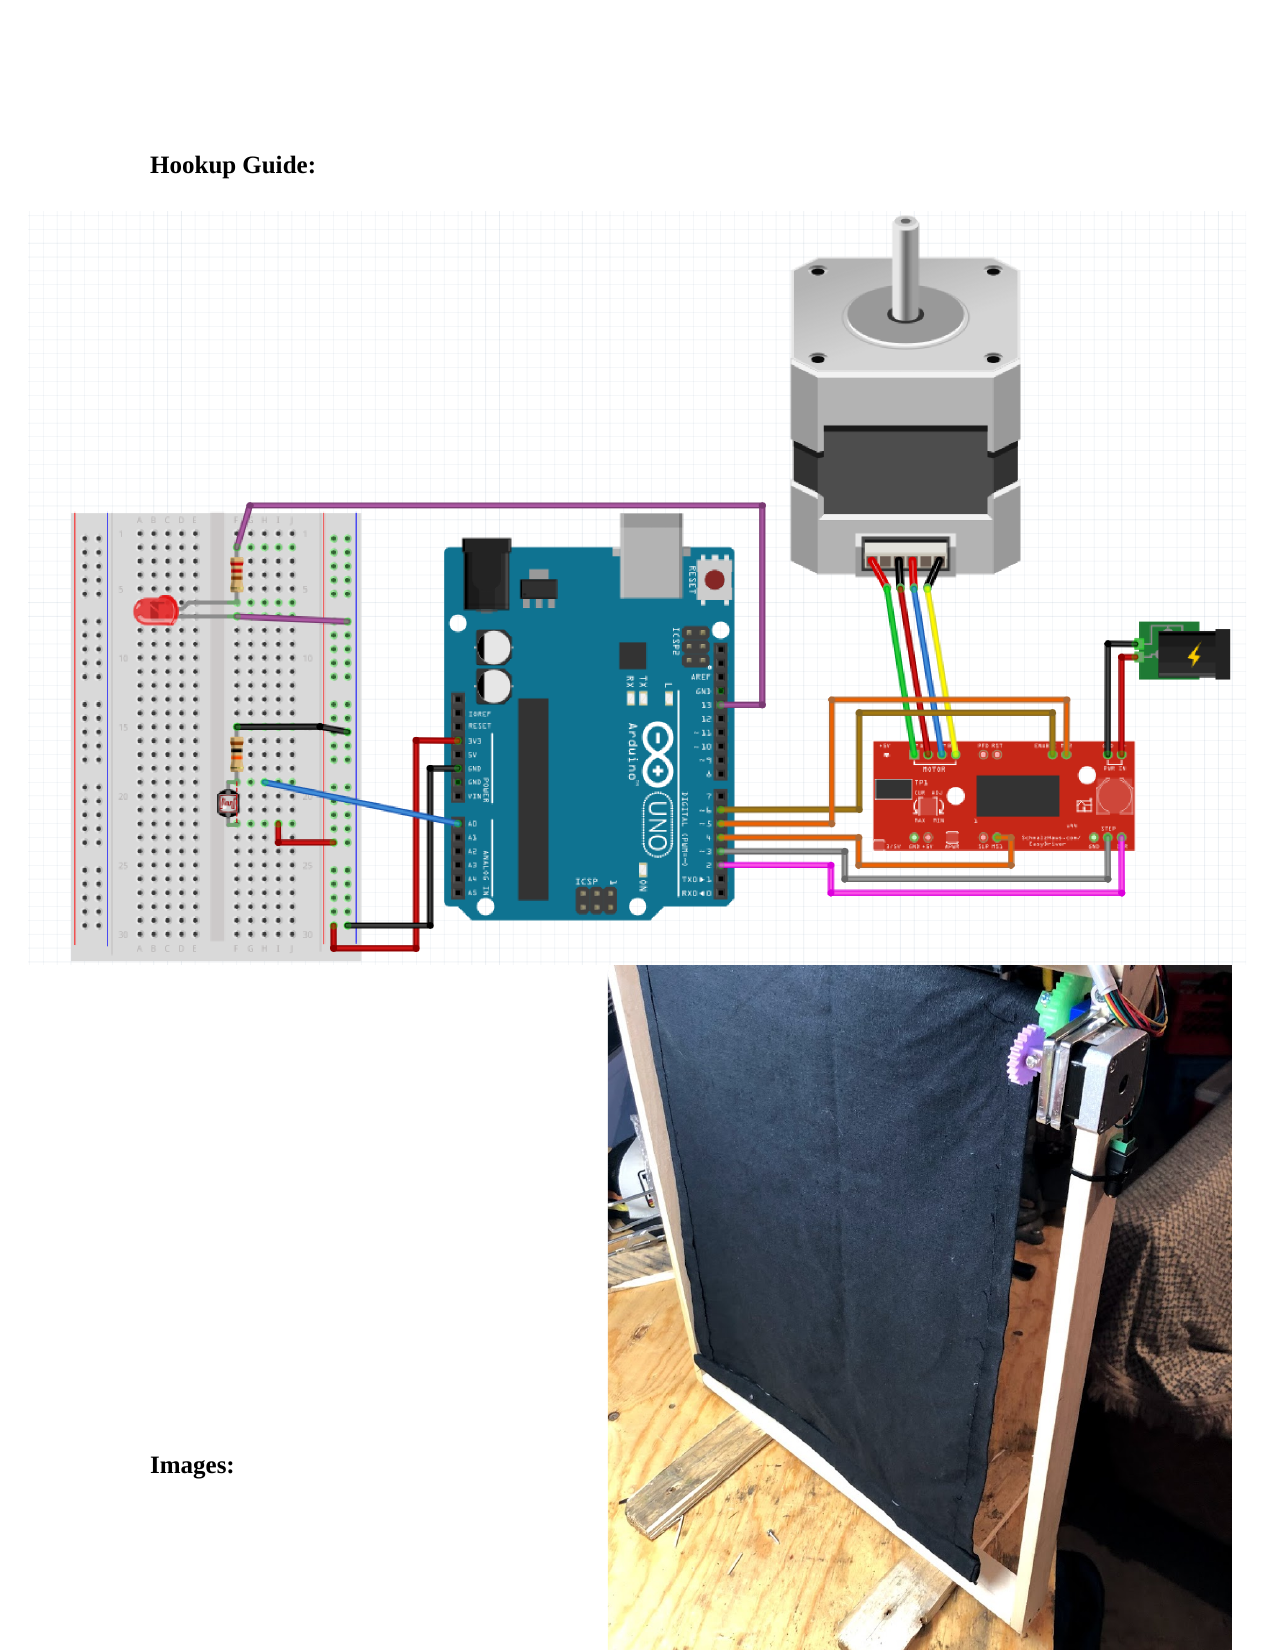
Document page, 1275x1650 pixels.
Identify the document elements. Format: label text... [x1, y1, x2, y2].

text Images: [150, 1450, 607, 1479]
text Hookup Guide: [150, 150, 1125, 179]
picture [28, 211, 1247, 1650]
